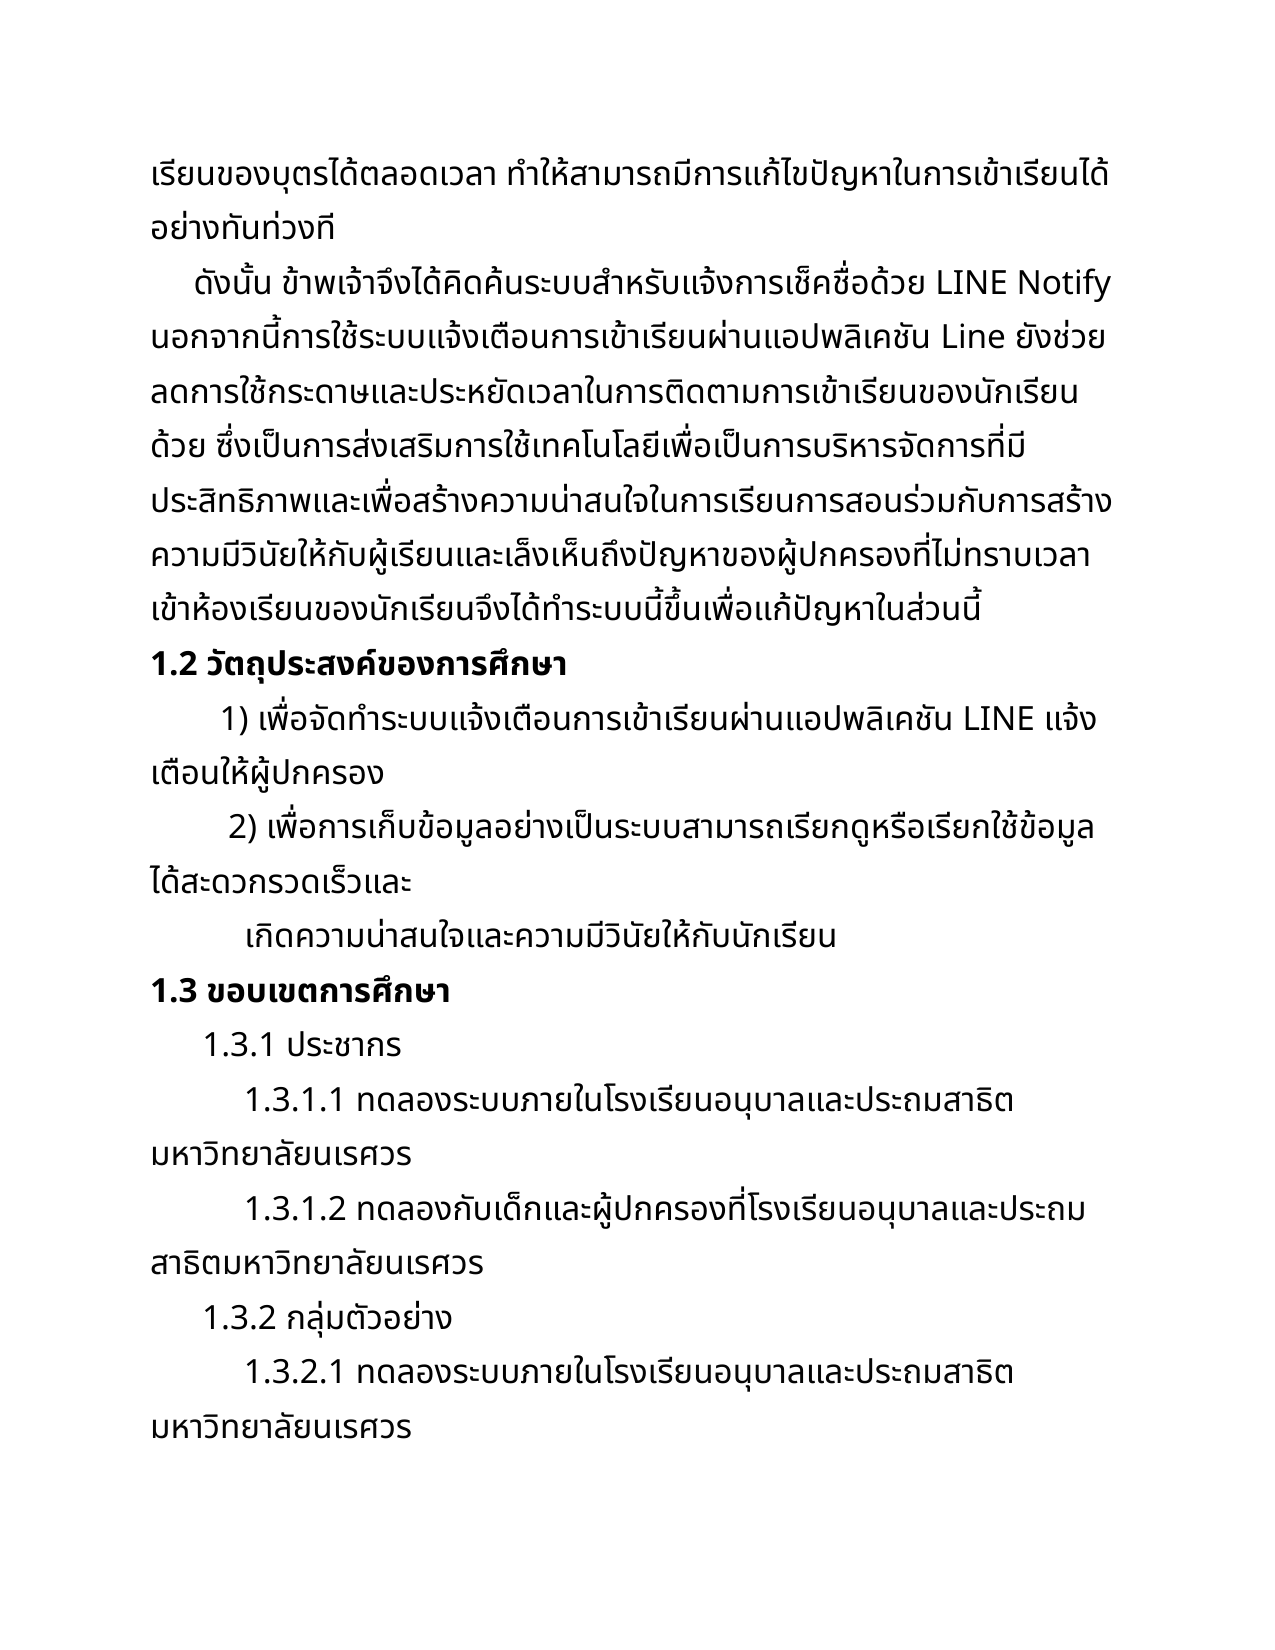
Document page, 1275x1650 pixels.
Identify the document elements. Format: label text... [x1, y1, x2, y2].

text 1.3.1.1 ทดลองระบบภายในโรงเรียนอนุบาลและประถมสาธิตมหาวิทยาลัยนเรศวร [150, 1076, 1125, 1181]
text 1.3 ขอบเขตการศึกษา [150, 967, 1125, 1017]
text 1.3.2 กลุ่มตัวอย่าง [150, 1294, 1125, 1344]
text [150, 150, 1125, 255]
text 1) เพื่อจัดทำระบบแจ้งเตือนการเข้าเรียนผ่านแอปพลิเคชัน LINE แจ้งเตือนให้ผู้ปกครอง [150, 694, 1125, 799]
text 1.3.1.2 ทดลองกับเด็กและผู้ปกครองที่โรงเรียนอนุบาลและประถมสาธิตมหาวิทยาลัยนเรศวร [150, 1185, 1125, 1290]
text 1.3.1 ประชากร [150, 1021, 1125, 1072]
text 1.3.2.1 ทดลองระบบภายในโรงเรียนอนุบาลและประถมสาธิตมหาวิทยาลัยนเรศวร [150, 1348, 1125, 1453]
text ดังนั้น ข้าพเจ้าจึงได้คิดค้นระบบสำหรับแจ้งการเช็คชื่อด้วย LINE Notify นอกจากนี้การใช้ระบบแจ้งเตือนการเข้าเรียนผ่านแอปพลิเคชัน Line ยังช่วยลดการใช้กระดาษและประหยัดเวลาในการติดตามการเข้าเรียนของนักเรียนด้วย ซึ่งเป็นการส่งเสริมการใช้เทคโนโลยีเพื่อเป็นการบริหารจัดการที่มีประสิทธิภาพและเพื่อสร้างความน่าสนใจในการเรียนการสอนร่วมกับการสร้างความมีวินัยให้กับผู้เรียนและเล็งเห็นถึงปัญหาของผู้ปกครองที่ไม่ทราบเวลาเข้าห้องเรียนของนักเรียนจึงได้ทำระบบนี้ขึ้นเพื่อแก้ปัญหาในส่วนนี้ [150, 259, 1125, 636]
text เกิดความน่าสนใจและความมีวินัยให้กับนักเรียน [227, 912, 1125, 963]
text 1.2 วัตถุประสงค์ของการศึกษา [150, 640, 1125, 690]
text 2) เพื่อการเก็บข้อมูลอย่างเป็นระบบสามารถเรียกดูหรือเรียกใช้ข้อมูลได้สะดวกรวดเร็วและ [150, 803, 1125, 908]
